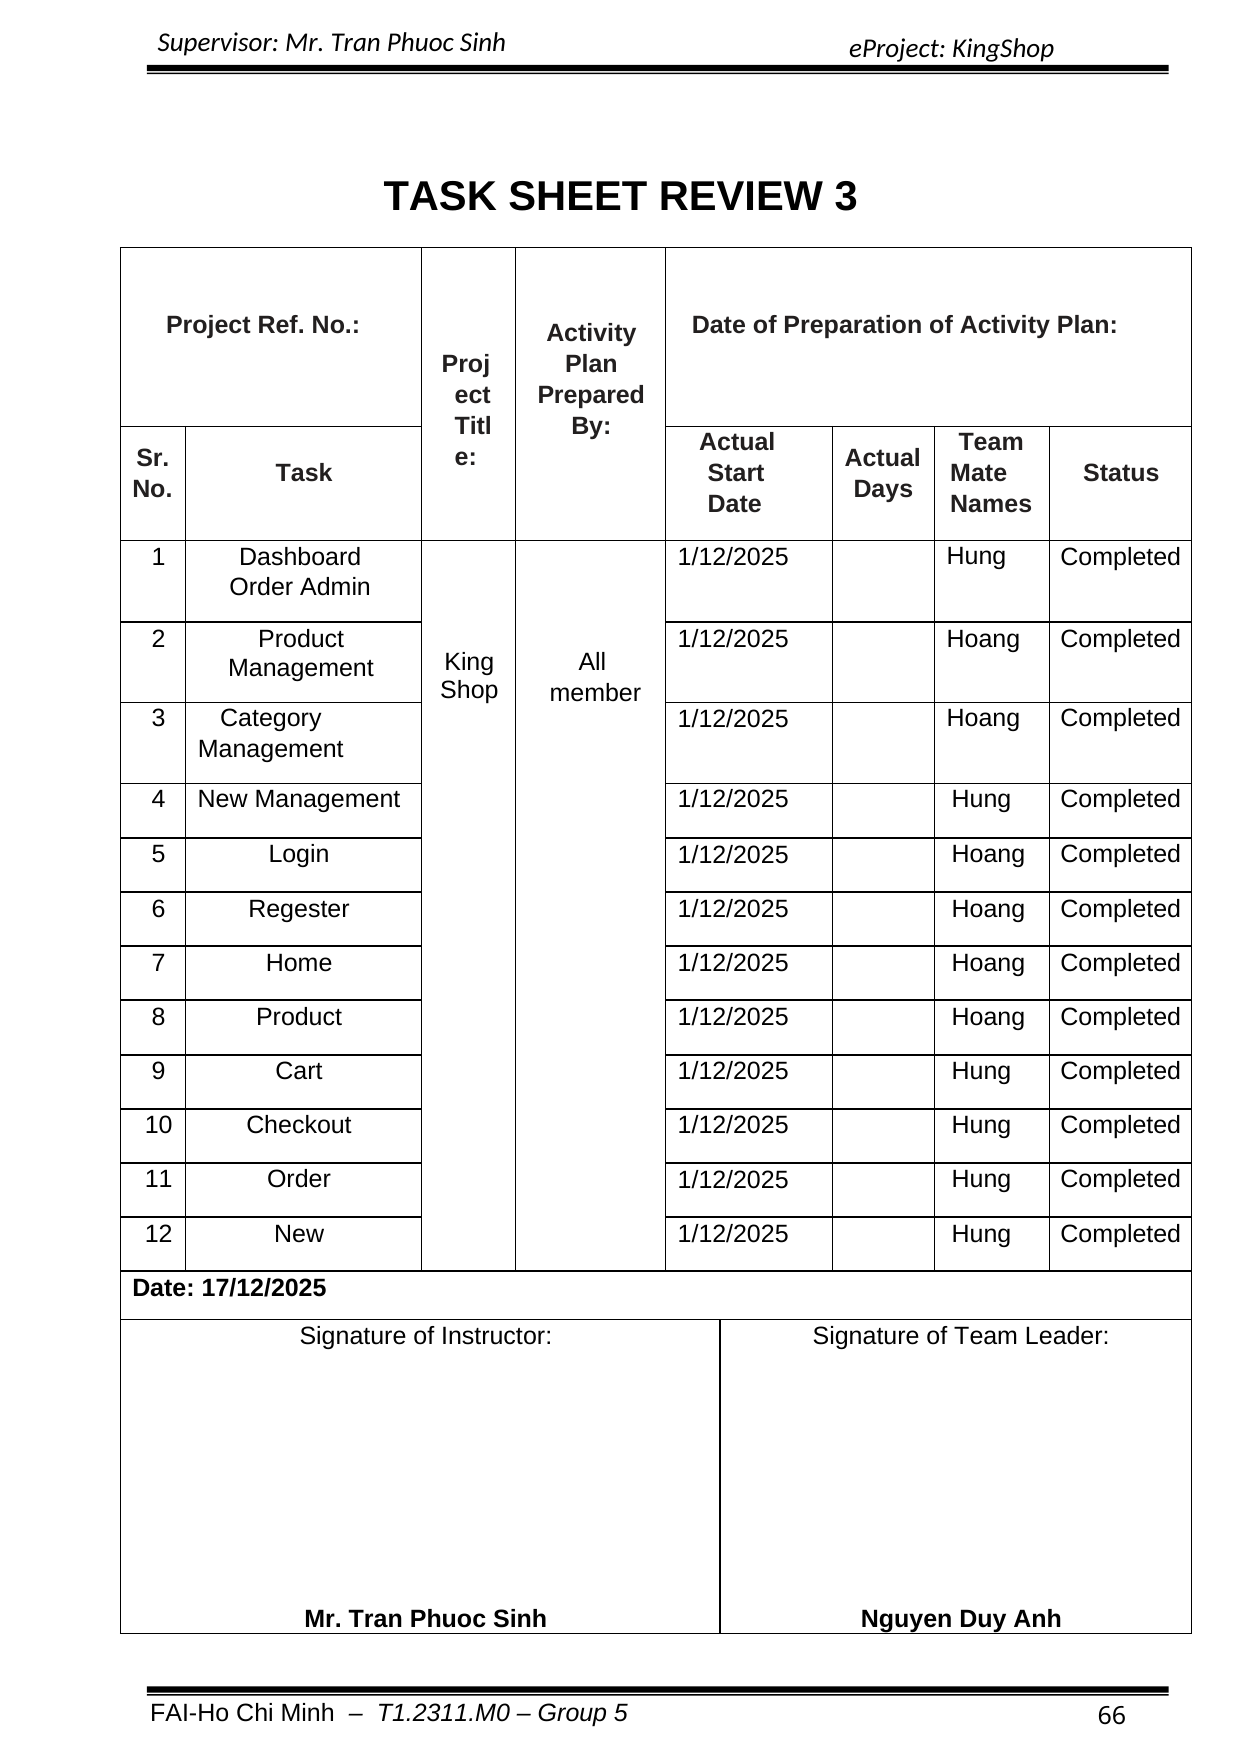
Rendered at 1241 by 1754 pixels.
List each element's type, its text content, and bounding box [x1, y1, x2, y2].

table_cell 1 [121, 541, 185, 621]
table_cell [833, 703, 934, 783]
table_cell Hoang [935, 623, 1049, 702]
table_cell 1/12/2025 [666, 893, 832, 945]
table_cell 11 [121, 1164, 185, 1216]
table_cell 10 [121, 1110, 185, 1162]
table_cell Hung [935, 1218, 1049, 1270]
table_cell 1/12/2025 [666, 784, 832, 837]
table_cell Hung [935, 1164, 1049, 1216]
table_cell Completed [1050, 893, 1191, 945]
table_cell [833, 1056, 934, 1108]
table_cell Order [186, 1164, 421, 1216]
table_cell 7 [121, 947, 185, 999]
table_header Date of Preparation of Activity Plan: [666, 248, 1191, 426]
table_cell Hung [935, 784, 1049, 837]
table_cell 12 [121, 1218, 185, 1270]
table_cell Completed [1050, 703, 1191, 783]
table_cell Product Management [186, 623, 421, 702]
table_header Project Title: [422, 248, 515, 540]
table_cell Hoang [935, 1001, 1049, 1053]
table_cell Hoang [935, 893, 1049, 945]
table_cell New Management [186, 784, 421, 837]
table_cell [833, 1164, 934, 1216]
table_cell [833, 839, 934, 891]
table_cell Hung [935, 1110, 1049, 1162]
table_cell Completed [1050, 1218, 1191, 1270]
text TASK SHEET REVIEW 3 [76, 171, 1165, 219]
table_cell 4 [121, 784, 185, 837]
table_cell [833, 784, 934, 837]
table_cell Checkout [186, 1110, 421, 1162]
table_cell 8 [121, 1001, 185, 1053]
table_cell 3 [121, 703, 185, 783]
table_cell Actual Days [833, 427, 934, 540]
table_cell Product [186, 1001, 421, 1053]
table_cell Status [1050, 427, 1191, 540]
table_header Activity Plan Prepared By: [516, 248, 665, 540]
table_cell Completed [1050, 1056, 1191, 1108]
table_cell Task [186, 427, 421, 540]
table_cell Category Management [186, 703, 421, 783]
table_cell 1/12/2025 [666, 947, 832, 999]
table_cell Hoang [935, 703, 1049, 783]
table_cell Regester [186, 893, 421, 945]
table_cell Completed [1050, 839, 1191, 891]
table_cell Hung [935, 1056, 1049, 1108]
table_cell 5 [121, 839, 185, 891]
table_cell Signature of Instructor: Mr. Tran Phuoc Sinh [121, 1320, 719, 1633]
table_cell Hung [935, 541, 1049, 621]
table_cell Home [186, 947, 421, 999]
table_cell 1/12/2025 [666, 623, 832, 702]
table_cell Date: 17/12/2025 [121, 1272, 1191, 1319]
table_cell 1/12/2025 [666, 1001, 832, 1053]
table_cell Signature of Team Leader: Nguyen Duy Anh [721, 1320, 1191, 1633]
table_cell 1/12/2025 [666, 1056, 832, 1108]
table_cell Sr. No. [121, 427, 185, 540]
table_cell 9 [121, 1056, 185, 1108]
table_cell Completed [1050, 1001, 1191, 1053]
table_cell 1/12/2025 [666, 703, 832, 783]
table_cell Completed [1050, 541, 1191, 621]
table_cell Completed [1050, 1110, 1191, 1162]
table_cell 1/12/2025 [666, 1218, 832, 1270]
table_cell [833, 947, 934, 999]
table_cell Completed [1050, 784, 1191, 837]
table_cell 1/12/2025 [666, 1110, 832, 1162]
table_cell 6 [121, 893, 185, 945]
table_cell Completed [1050, 1164, 1191, 1216]
table_cell [833, 893, 934, 945]
table_cell Completed [1050, 623, 1191, 702]
table_cell Completed [1050, 947, 1191, 999]
table_cell King Shop [422, 541, 515, 1270]
table_cell [833, 1110, 934, 1162]
table_cell [833, 1218, 934, 1270]
table_cell 1/12/2025 [666, 1164, 832, 1216]
table_cell Hoang [935, 947, 1049, 999]
table_header Project Ref. No.: [121, 248, 421, 426]
table_cell 1/12/2025 [666, 541, 832, 621]
table_cell New [186, 1218, 421, 1270]
table_cell Actual Start Date [666, 427, 832, 540]
table_cell [833, 541, 934, 621]
table_cell [833, 623, 934, 702]
table_cell Dashboard Order Admin [186, 541, 421, 621]
table_cell Login [186, 839, 421, 891]
table_cell [833, 1001, 934, 1053]
table_cell All member [516, 541, 665, 1270]
table_cell Hoang [935, 839, 1049, 891]
table_cell Team Mate Names [935, 427, 1049, 540]
table_cell 1/12/2025 [666, 839, 832, 891]
table_cell Cart [186, 1056, 421, 1108]
table_cell 2 [121, 623, 185, 702]
